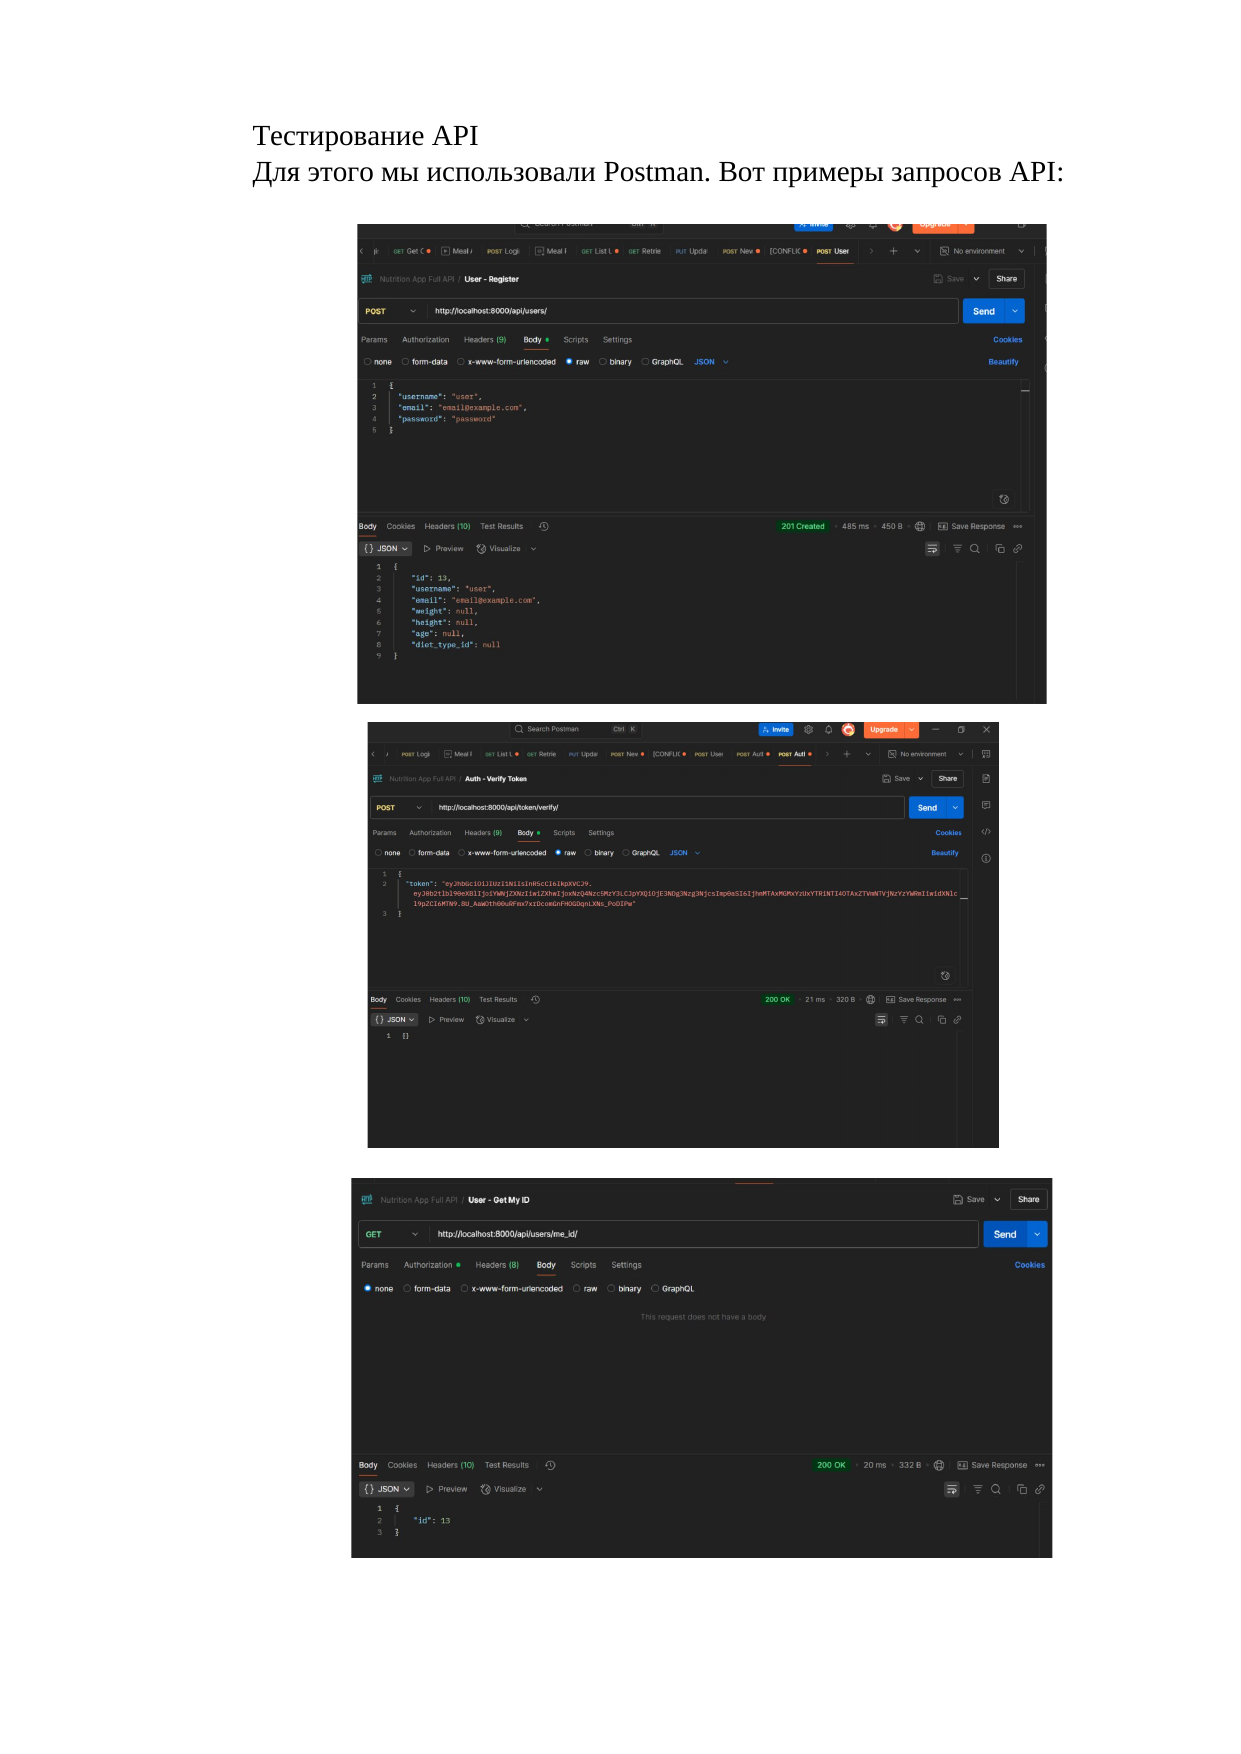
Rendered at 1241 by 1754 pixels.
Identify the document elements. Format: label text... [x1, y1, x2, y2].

list Тестирование API Для этого мы использовали Postman. Вот примеры запросов API: [252, 118, 1152, 187]
picture [351, 1178, 1053, 1558]
picture [357, 224, 1047, 704]
picture [367, 722, 999, 1148]
